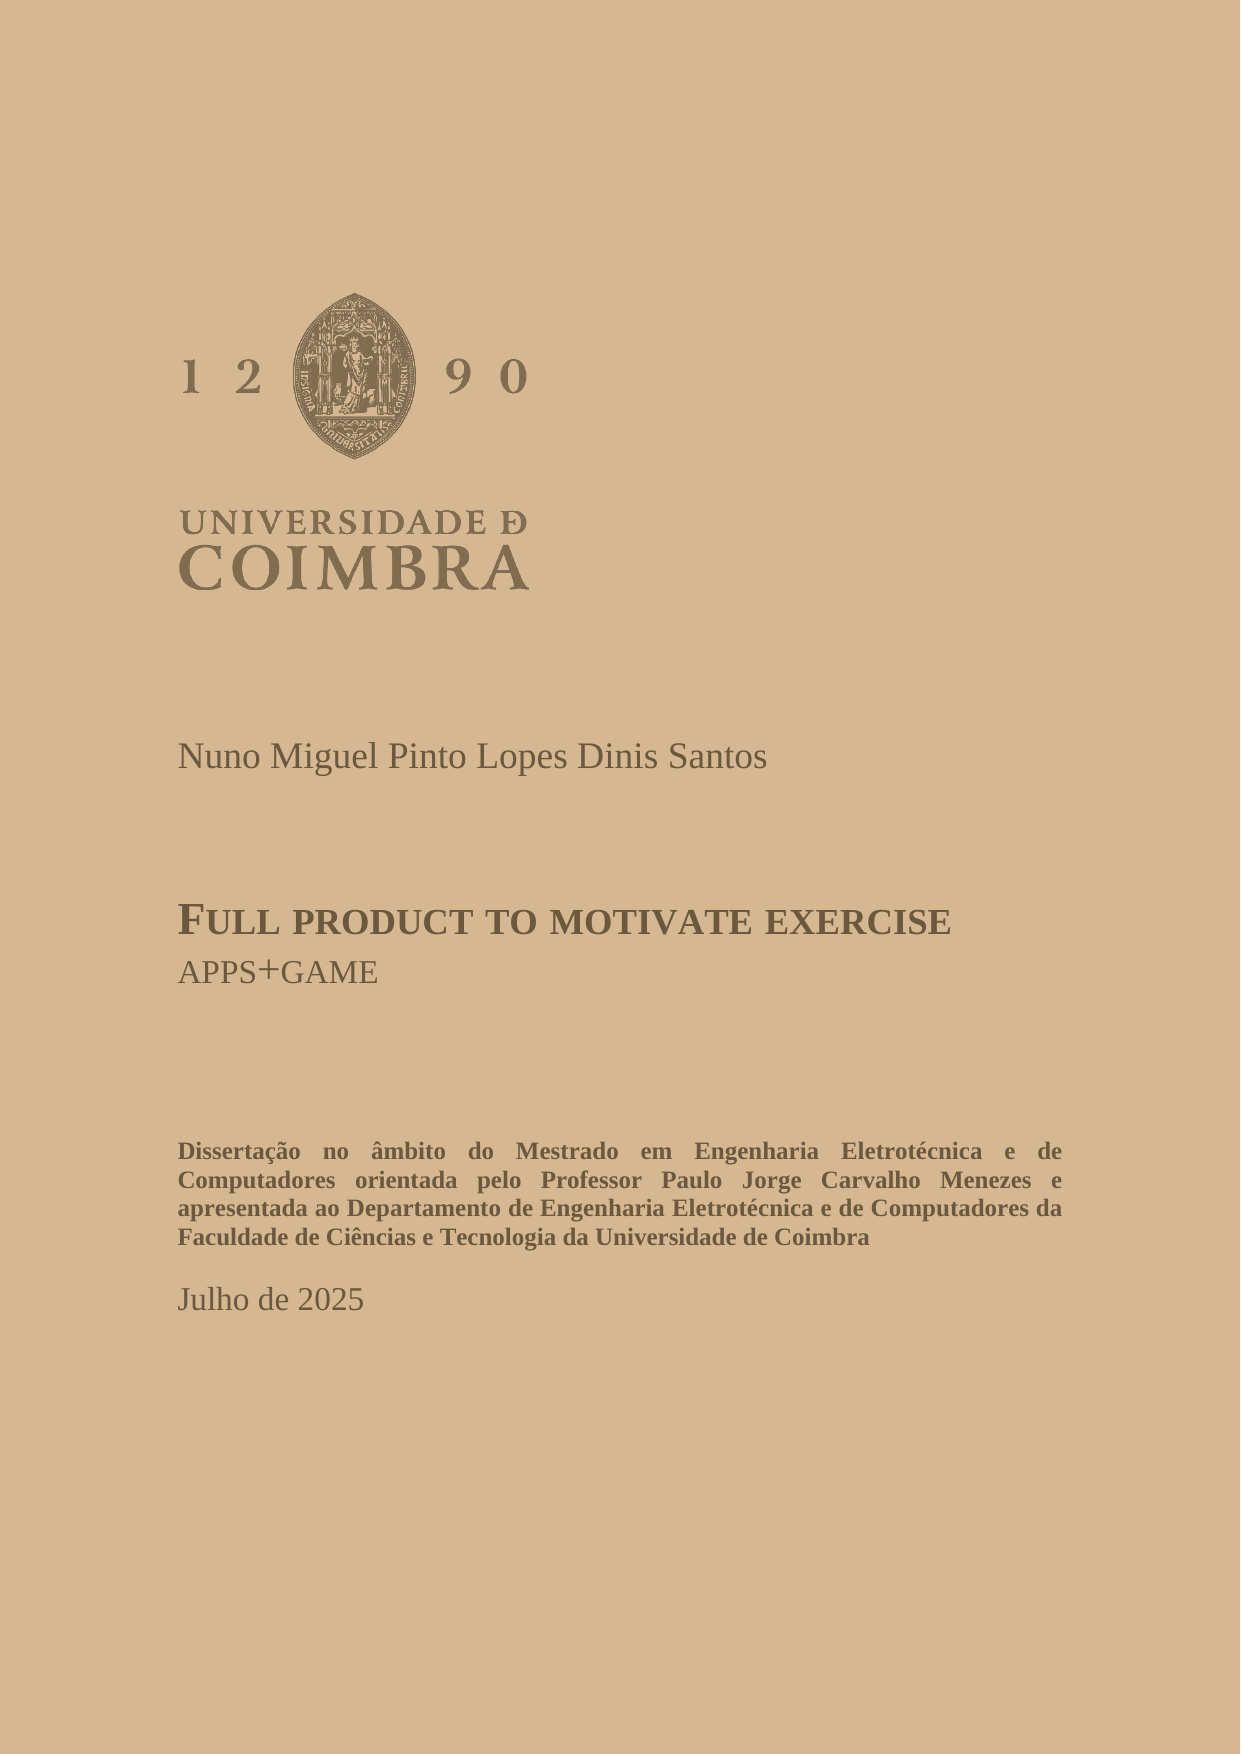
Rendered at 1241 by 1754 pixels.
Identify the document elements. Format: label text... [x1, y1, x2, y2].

text Nuno Miguel Pinto Lopes Dinis Santos [177, 733, 1063, 777]
text Dissertação no âmbito do Mestrado em Engenharia Eletrotécnica e de Computadores orientada pelo Professor Paulo Jorge Carvalho Menezes e apresentada ao Departamento de Engenharia Eletrotécnica e de Computadores da Faculdade de Ciências e Tecnologia da Universidade de Coimbra [177, 1136, 1063, 1251]
text apps+game [177, 944, 1063, 992]
picture [177, 293, 531, 590]
text Full product to motivate exercise [177, 892, 1063, 944]
text Julho de 2025 [177, 1280, 1063, 1318]
